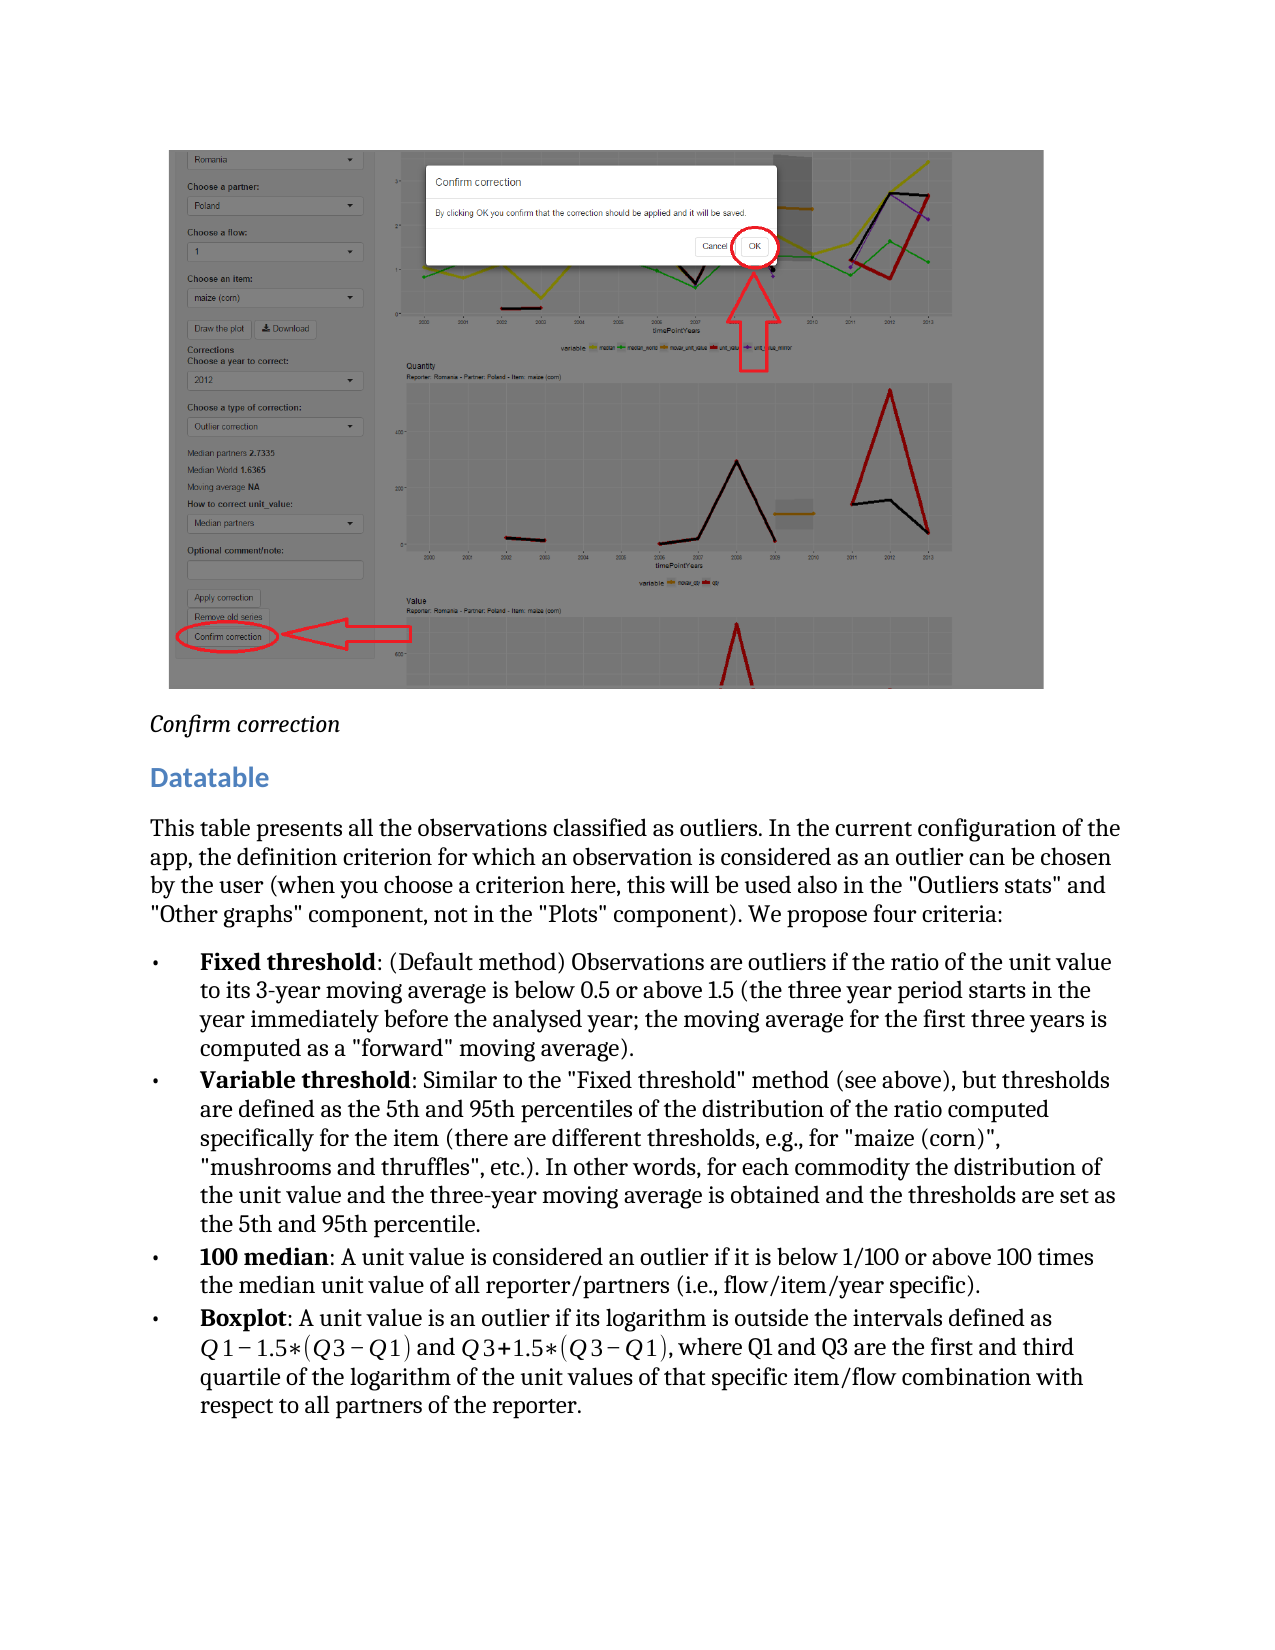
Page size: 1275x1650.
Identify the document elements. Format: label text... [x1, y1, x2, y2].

list Variable threshold: Similar to the "Fixed threshold" method (see above), but thresholds are defined as the 5th and 95th percentiles of the distribution of the ratio computed specifically for the item (there are different thresholds, e.g., for "maize (corn)", "mushrooms and thruffles", etc.). In other words, for each commodity the distribution of the unit value and the three-year moving average is obtained and the thresholds are set as the 5th and 95th percentile. [150, 1066, 1125, 1239]
text Confirm correction [150, 710, 1125, 738]
list Fixed threshold: (Default method) Observations are outliers if the ratio of the unit value to its 3-year moving average is below 0.5 or above 1.5 (the three year period starts in the year immediately before the analysed year; the moving average for the first three years is computed as a "forward" moving average). [150, 947, 1125, 1062]
text This table presents all the observations classified as outliers. In the current configuration of the app, the definition criterion for which an observation is considered as an outlier can be chosen by the user (when you choose a criterion here, this will be used also in the "Outliers stats" and "Other graphs" component, not in the "Plots" component). We propose four criteria: [150, 814, 1125, 929]
picture [168, 150, 1044, 689]
subtitle Datatable [150, 759, 1125, 795]
list 100 median: A unit value is considered an outlier if it is below 1/100 or above 100 times the median unit value of all reporter/partners (i.e., flow/item/year specific). [150, 1242, 1125, 1300]
list Boxplot: A unit value is an outlier if its logarithm is outside the intervals defined as and , where Q1 and Q3 are the first and third quartile of the logarithm of the unit values of that specific item/flow combination with respect to all partners of the reporter. [150, 1304, 1125, 1420]
